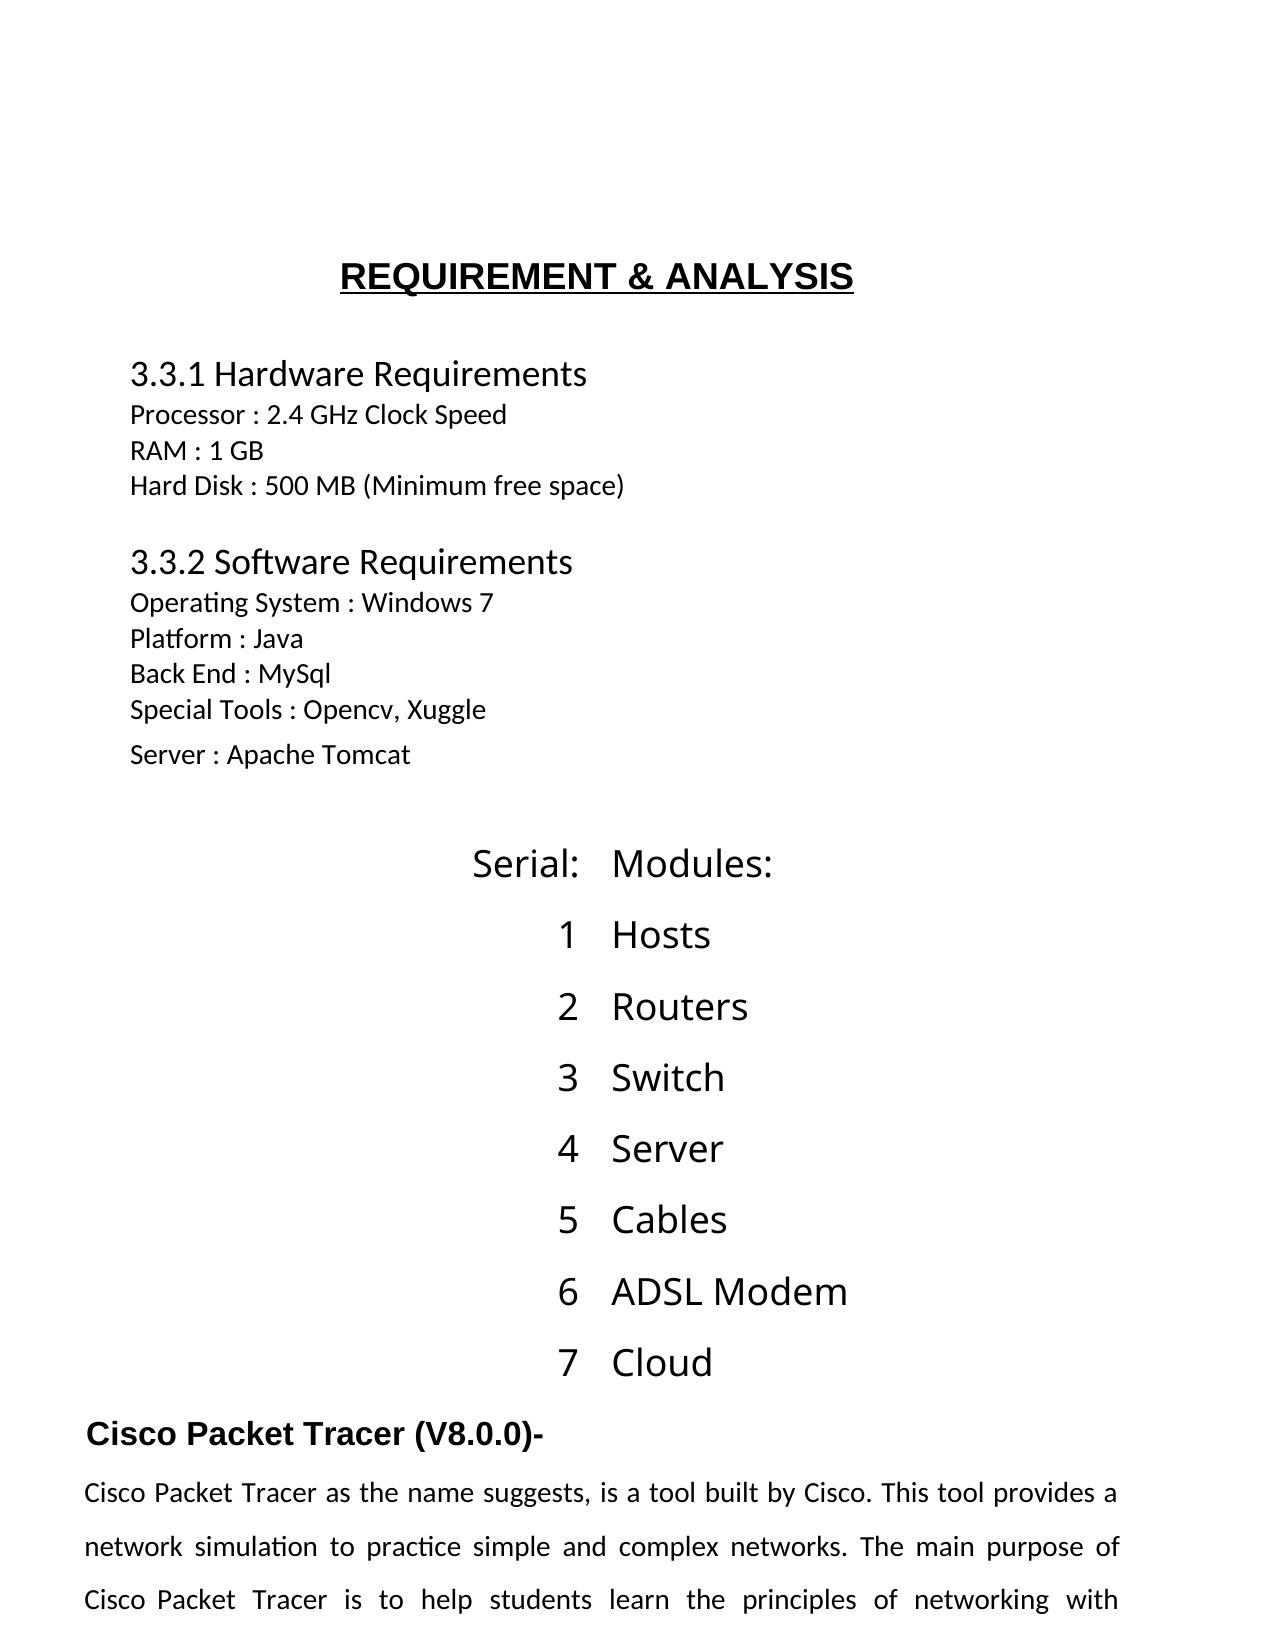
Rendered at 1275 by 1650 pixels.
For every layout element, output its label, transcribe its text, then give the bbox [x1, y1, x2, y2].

subtitle Hardware Requirements [129, 350, 1192, 396]
subtitle ADSL Modem [557, 1265, 1192, 1316]
subtitle Software Requirements [129, 538, 1192, 584]
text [84, 1474, 1119, 1617]
text Operating System : Windows 7 Platform : Java [130, 584, 494, 656]
list Cables [557, 1194, 1192, 1245]
text Processor : 2.4 GHz Clock Speed RAM : 1 GB [130, 396, 561, 467]
text Back End : MySql [130, 656, 1192, 691]
list Switch [557, 1051, 1192, 1102]
list Cloud [557, 1337, 1192, 1388]
subtitle Serial: Modules: [472, 837, 1192, 888]
subtitle REQUIREMENT & ANALYSIS [58, 254, 1192, 297]
list Hosts [557, 909, 1192, 960]
subtitle Routers [557, 980, 1192, 1031]
subtitle Server [557, 1123, 1192, 1174]
subtitle Cisco Packet Tracer (V8.0.0)- [58, 1414, 1192, 1453]
text Hard Disk : 500 MB (Minimum free space) [130, 467, 1192, 503]
text Special Tools : Opencv, Xuggle Server : Apache Tomcat [130, 691, 488, 771]
